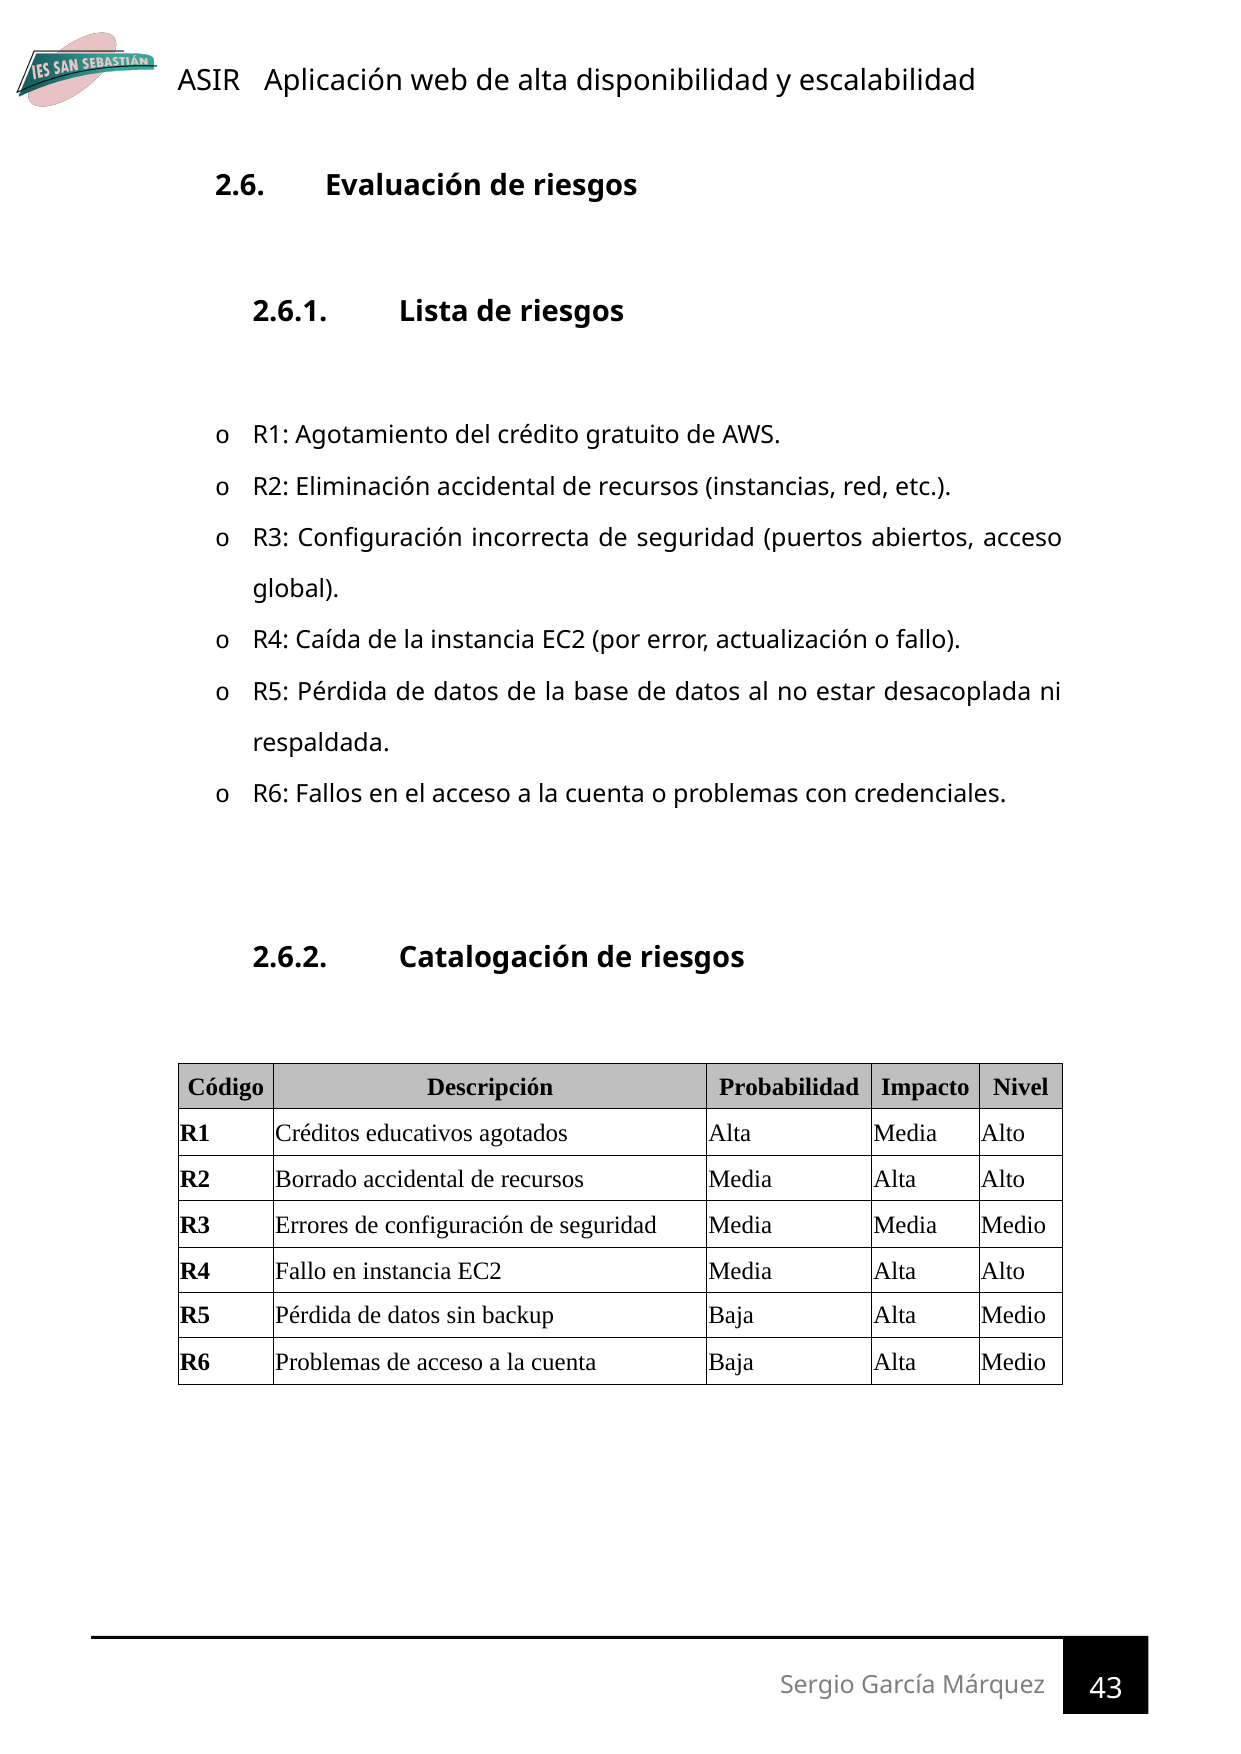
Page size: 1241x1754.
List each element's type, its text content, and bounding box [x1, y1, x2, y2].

table_cell Baja [707, 1293, 871, 1337]
table_cell Media [707, 1248, 871, 1292]
table_header Descripción [274, 1064, 706, 1108]
table_cell Alta [872, 1156, 979, 1200]
table_cell Créditos educativos agotados [274, 1109, 706, 1155]
table_cell R5 [179, 1293, 273, 1337]
table_header Probabilidad [707, 1064, 871, 1108]
table_header Nivel [980, 1064, 1062, 1108]
table_cell Media [707, 1156, 871, 1200]
list R4: Caída de la instancia EC2 (por error, actualización o fallo). [215, 622, 1063, 656]
list R6: Fallos en el acceso a la cuenta o problemas con credenciales. [215, 776, 1063, 810]
table_cell Media [872, 1109, 979, 1155]
table_cell Borrado accidental de recursos [274, 1156, 706, 1200]
table_header Impacto [872, 1064, 979, 1108]
list R3: Configuración incorrecta de seguridad (puertos abiertos, acceso global). [215, 520, 1063, 605]
table_cell Media [707, 1201, 871, 1247]
table_cell Alto [980, 1248, 1062, 1292]
table_cell Alto [980, 1156, 1062, 1200]
table_cell Alta [872, 1338, 979, 1384]
table_cell Media [872, 1201, 979, 1247]
table_cell Fallo en instancia EC2 [274, 1248, 706, 1292]
subtitle Evaluación de riesgos [215, 164, 1063, 204]
table_cell Medio [980, 1201, 1062, 1247]
table_cell R6 [179, 1338, 273, 1384]
table_cell R1 [179, 1109, 273, 1155]
table_cell Alta [872, 1248, 979, 1292]
list R2: Eliminación accidental de recursos (instancias, red, etc.). [215, 468, 1063, 503]
table_cell Alta [872, 1293, 979, 1337]
table_cell Alto [980, 1109, 1062, 1155]
table_cell R2 [179, 1156, 273, 1200]
table_cell R3 [179, 1201, 273, 1247]
table_cell Medio [980, 1338, 1062, 1384]
list R5: Pérdida de datos de la base de datos al no estar desacoplada ni respaldada. [215, 673, 1063, 759]
table_cell Medio [980, 1293, 1062, 1337]
subtitle Catalogación de riesgos [252, 937, 1063, 976]
table_header Código [179, 1064, 273, 1108]
table_cell Baja [707, 1338, 871, 1384]
table_cell Pérdida de datos sin backup [274, 1293, 706, 1337]
subtitle Lista de riesgos [252, 291, 1063, 330]
table_cell Alta [707, 1109, 871, 1155]
table_cell R4 [179, 1248, 273, 1292]
table_cell Errores de configuración de seguridad [274, 1201, 706, 1247]
picture [14, 32, 159, 107]
table_cell Problemas de acceso a la cuenta [274, 1338, 706, 1384]
list R1: Agotamiento del crédito gratuito de AWS. [215, 417, 1063, 451]
